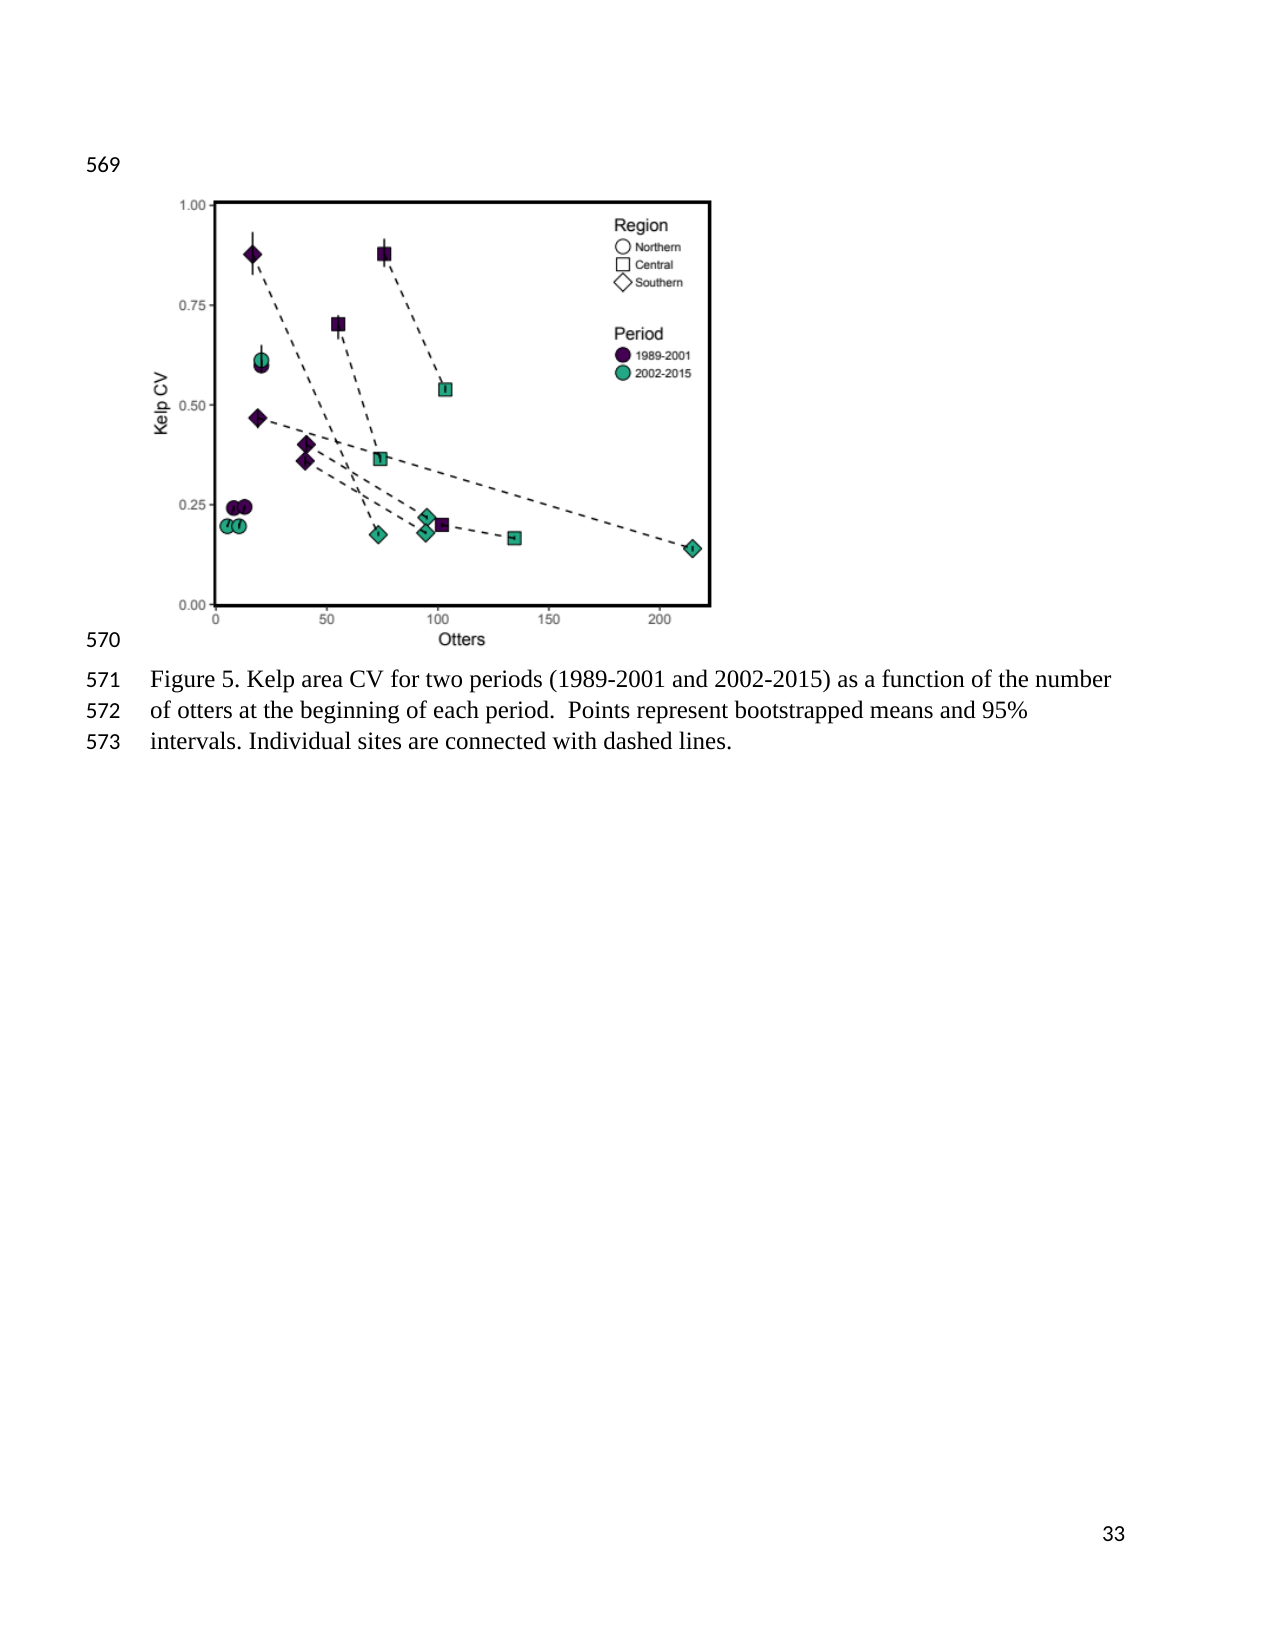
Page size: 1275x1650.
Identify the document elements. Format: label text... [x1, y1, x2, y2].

text Figure 5. Kelp area CV for two periods (1989-2001 and 2002-2015) as a function of the number of otters at the beginning of each period. Points represent bootstrapped means and 95% intervals. Individual sites are connected with dashed lines. [150, 664, 1125, 755]
